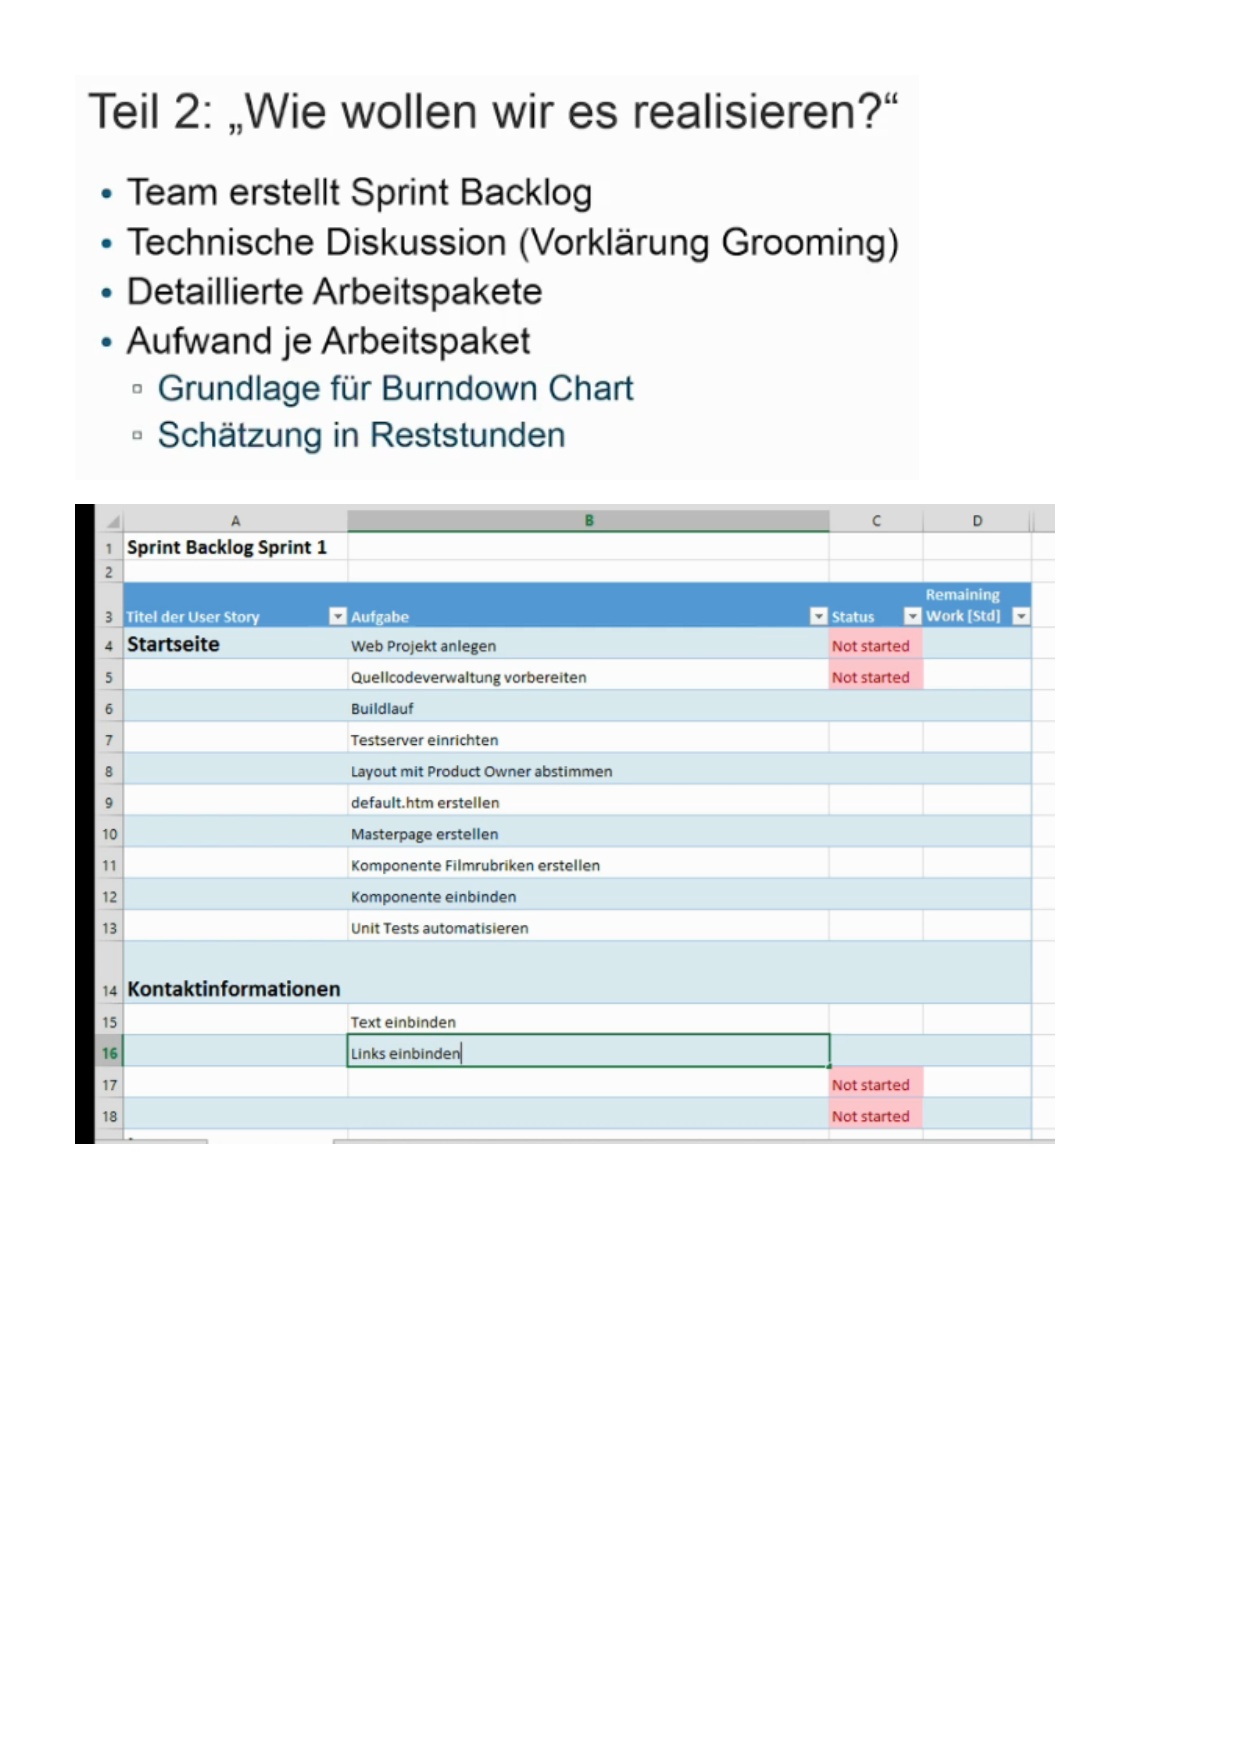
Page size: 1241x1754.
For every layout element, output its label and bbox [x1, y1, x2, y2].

picture [75, 504, 1055, 1144]
picture [75, 75, 919, 480]
